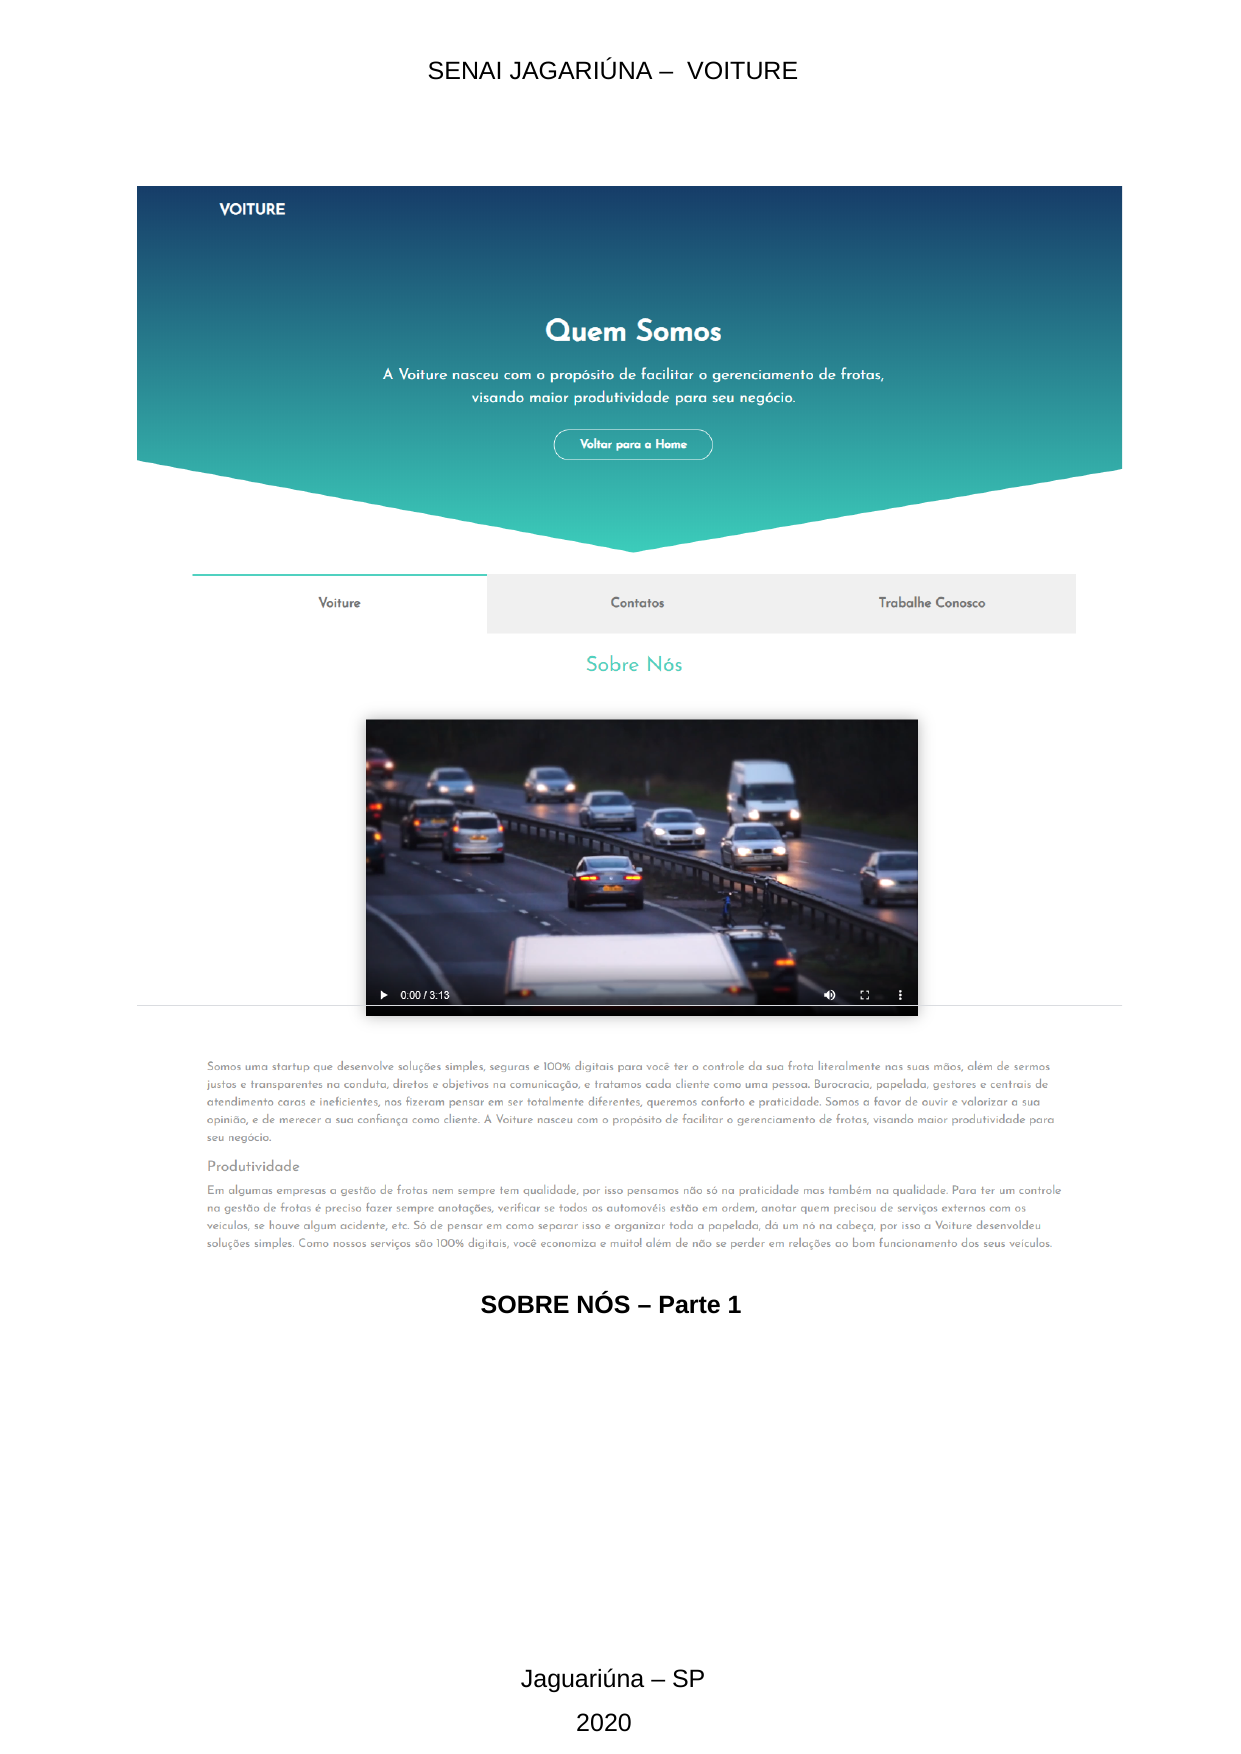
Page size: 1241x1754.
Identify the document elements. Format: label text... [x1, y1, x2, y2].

text SOBRE NÓS – Parte 1 [137, 1290, 1151, 1318]
picture [137, 186, 1123, 1276]
